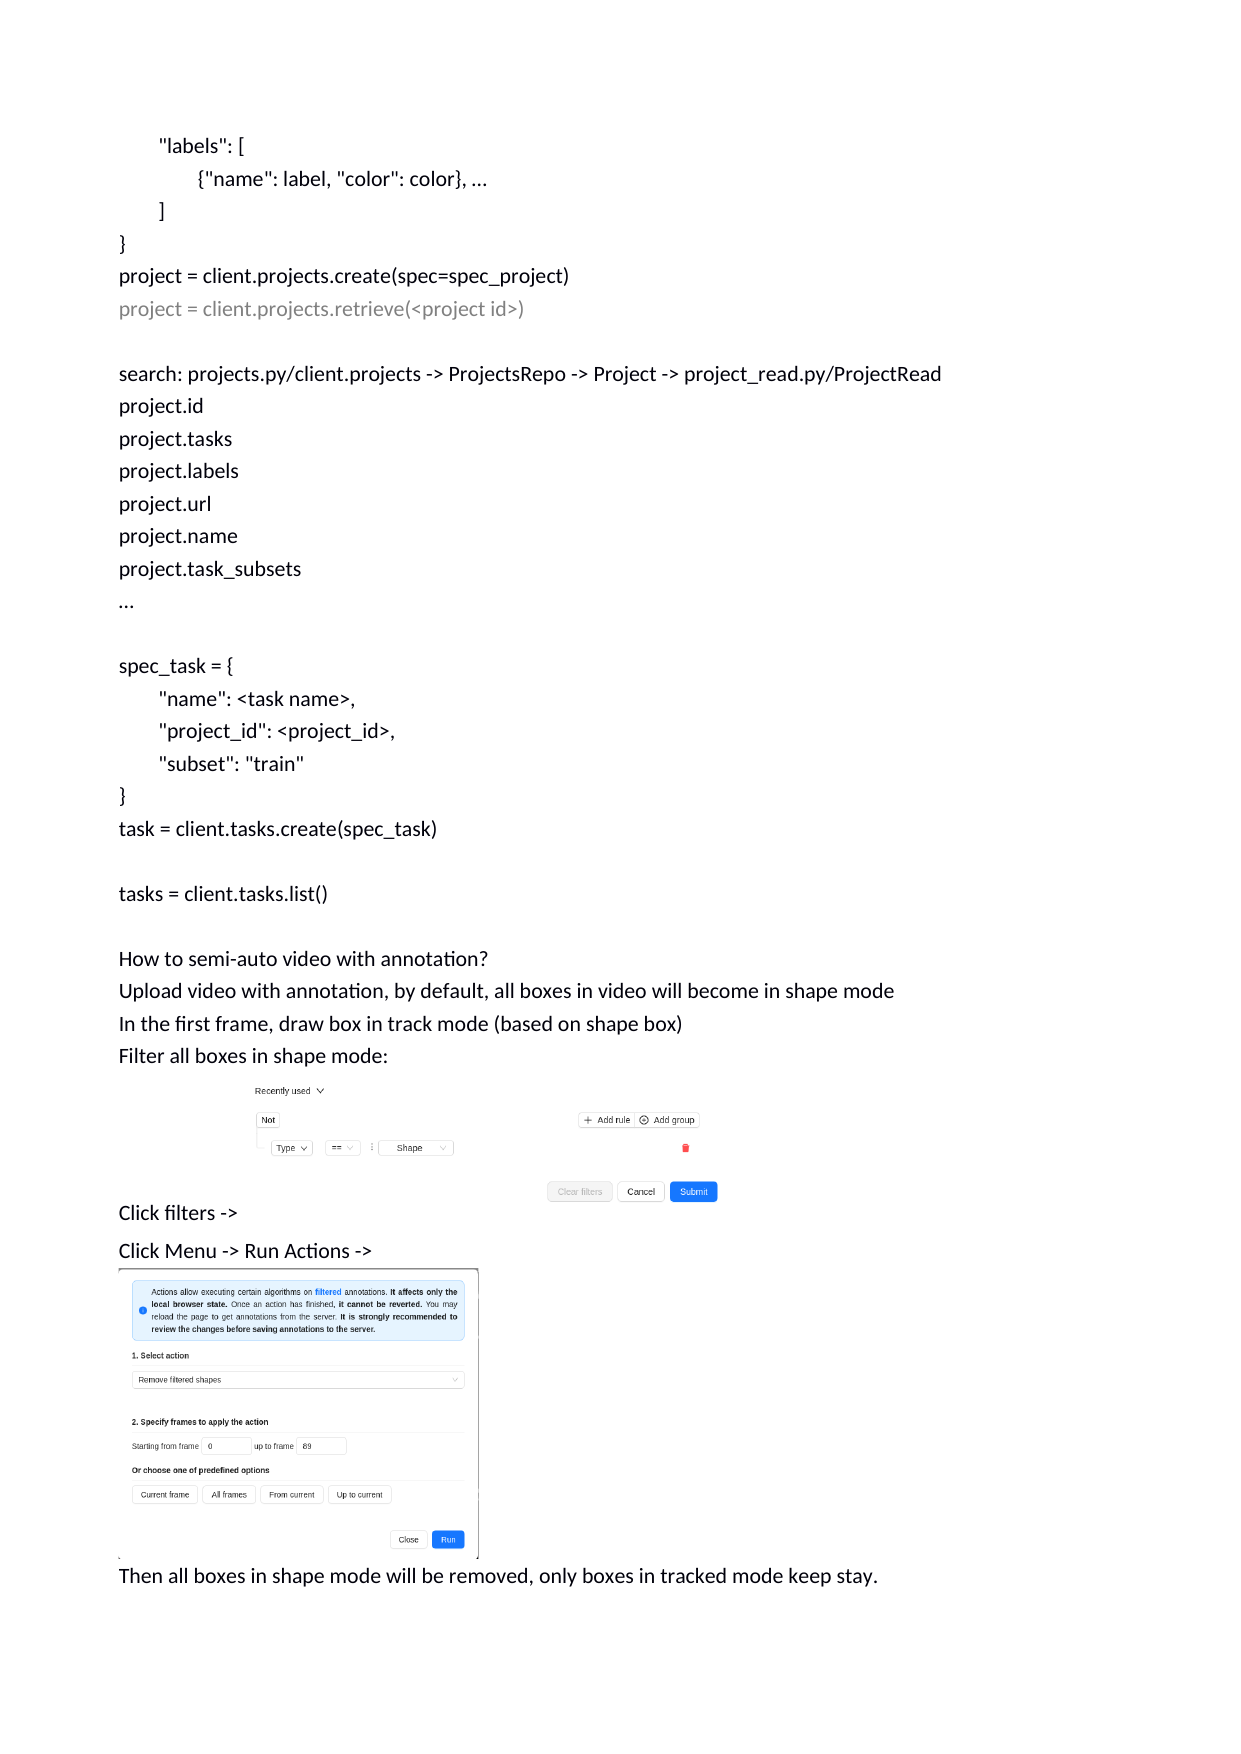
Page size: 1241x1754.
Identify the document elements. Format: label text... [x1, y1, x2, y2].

text task = client.tasks.create(spec_task) [118, 812, 1122, 844]
text "subset": "train" [118, 747, 1122, 779]
picture [242, 1072, 723, 1211]
text Filter all boxes in shape mode: [118, 1039, 1122, 1072]
text project = client.projects.create(spec=spec_project) [118, 259, 1122, 292]
text project.name [118, 519, 1122, 552]
text search: projects.py/client.projects -> ProjectsRepo -> Project -> project_read.py/ProjectRead [118, 357, 1122, 389]
text } [118, 779, 1122, 812]
text spec_task = { [118, 649, 1122, 682]
text Click Menu -> Run Actions -> [118, 1234, 1122, 1267]
text "labels": [ [118, 129, 1122, 162]
picture [118, 1268, 479, 1559]
text project.task_subsets [118, 552, 1122, 584]
text project.labels [118, 454, 1122, 487]
text {"name": label, "color": color}, … [118, 162, 1122, 194]
text project.url [118, 487, 1122, 519]
text project.id [118, 389, 1122, 422]
text } [118, 227, 1122, 259]
text … [118, 584, 1122, 617]
text project.tasks [118, 422, 1122, 454]
text "name": <task name>, [118, 682, 1122, 714]
text How to semi-auto video with annotation? [118, 942, 1122, 974]
text "project_id": <project_id>, [118, 714, 1122, 747]
text Upload video with annotation, by default, all boxes in video will become in shape mode [118, 974, 1122, 1007]
text In the first frame, draw box in track mode (based on shape box) [118, 1007, 1122, 1039]
text Then all boxes in shape mode will be removed, only boxes in tracked mode keep stay. [118, 1559, 1122, 1592]
text tasks = client.tasks.list() [118, 877, 1122, 909]
text project = client.projects.retrieve(<project id>) [118, 292, 1122, 324]
text ] [118, 194, 1122, 227]
